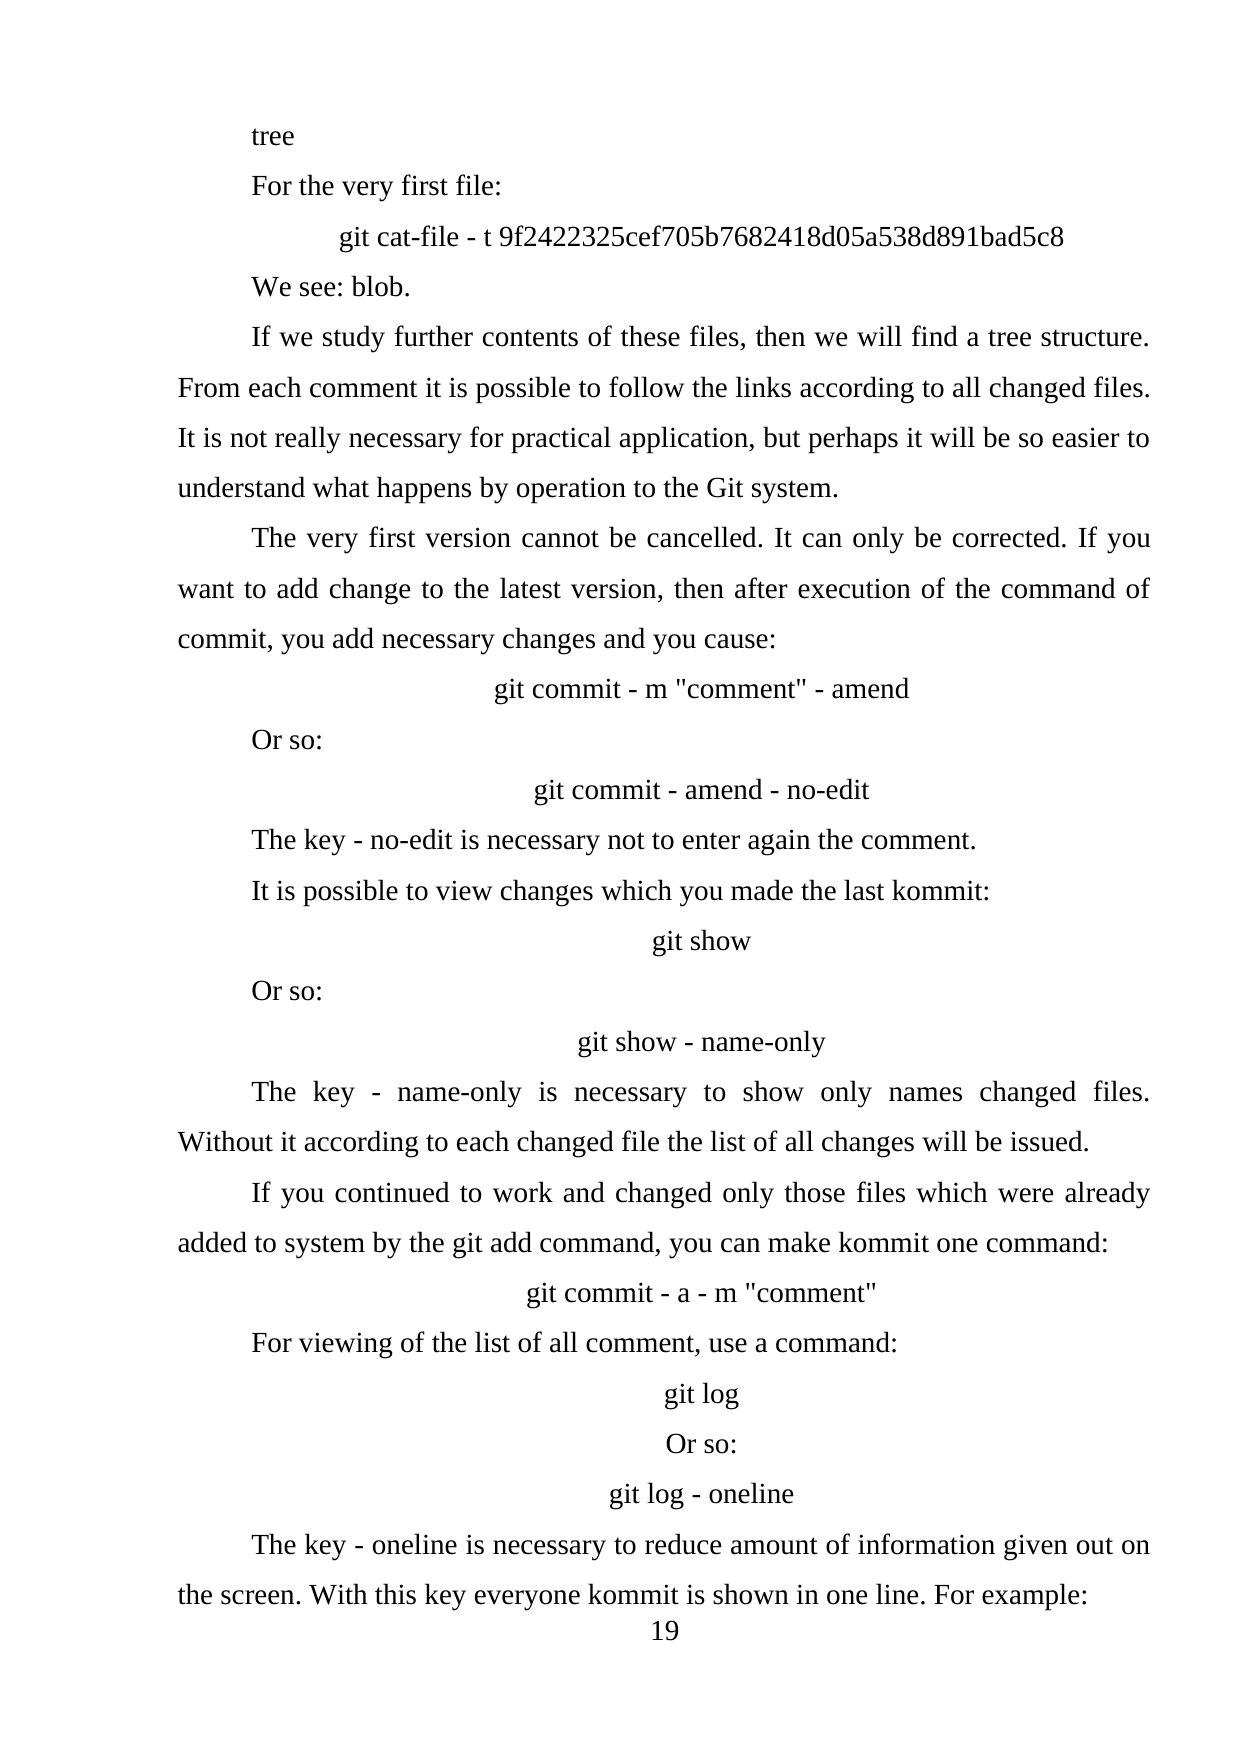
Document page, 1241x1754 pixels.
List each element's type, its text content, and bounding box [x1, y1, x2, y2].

text Or so: [177, 1426, 1152, 1460]
text We see: blob. [177, 269, 1152, 303]
text For viewing of the list of all comment, use a command: [177, 1326, 1152, 1359]
text git log - oneline [177, 1477, 1152, 1510]
text git commit - amend - no-edit [177, 772, 1152, 806]
text tree [177, 118, 1152, 152]
text If we study further contents of these files, then we will find a tree structure. From each comment it is possible to follow the links according to all changed files. It is not really necessary for practical application, but perhaps it will be so easier to understand what happens by operation to the Git system. [177, 319, 1152, 504]
text git log [177, 1376, 1152, 1409]
text The key - no-edit is necessary not to enter again the comment. [177, 822, 1152, 856]
text The very first version cannot be cancelled. It can only be corrected. If you want to add change to the latest version, then after execution of the command of commit, you add necessary changes and you cause: [177, 521, 1152, 655]
text Or so: [177, 973, 1152, 1007]
text If you continued to work and changed only those files which were already added to system by the git add command, you can make kommit one command: [177, 1175, 1152, 1258]
text git cat-file - t 9f2422325cef705b7682418d05a538d891bad5c8 [177, 219, 1152, 252]
text git commit - a - m "comment" [177, 1275, 1152, 1309]
text The key - name-only is necessary to show only names changed files. Without it according to each changed file the list of all changes will be issued. [177, 1074, 1152, 1158]
text The key - oneline is necessary to reduce amount of information given out on the screen. With this key everyone kommit is shown in one line. For example: [177, 1527, 1152, 1611]
text git commit - m "comment" - amend [177, 672, 1152, 705]
text git show - name-only [177, 1024, 1152, 1057]
text For the very first file: [177, 168, 1152, 202]
text Or so: [177, 722, 1152, 755]
text git show [177, 923, 1152, 957]
text It is possible to view changes which you made the last kommit: [177, 873, 1152, 906]
